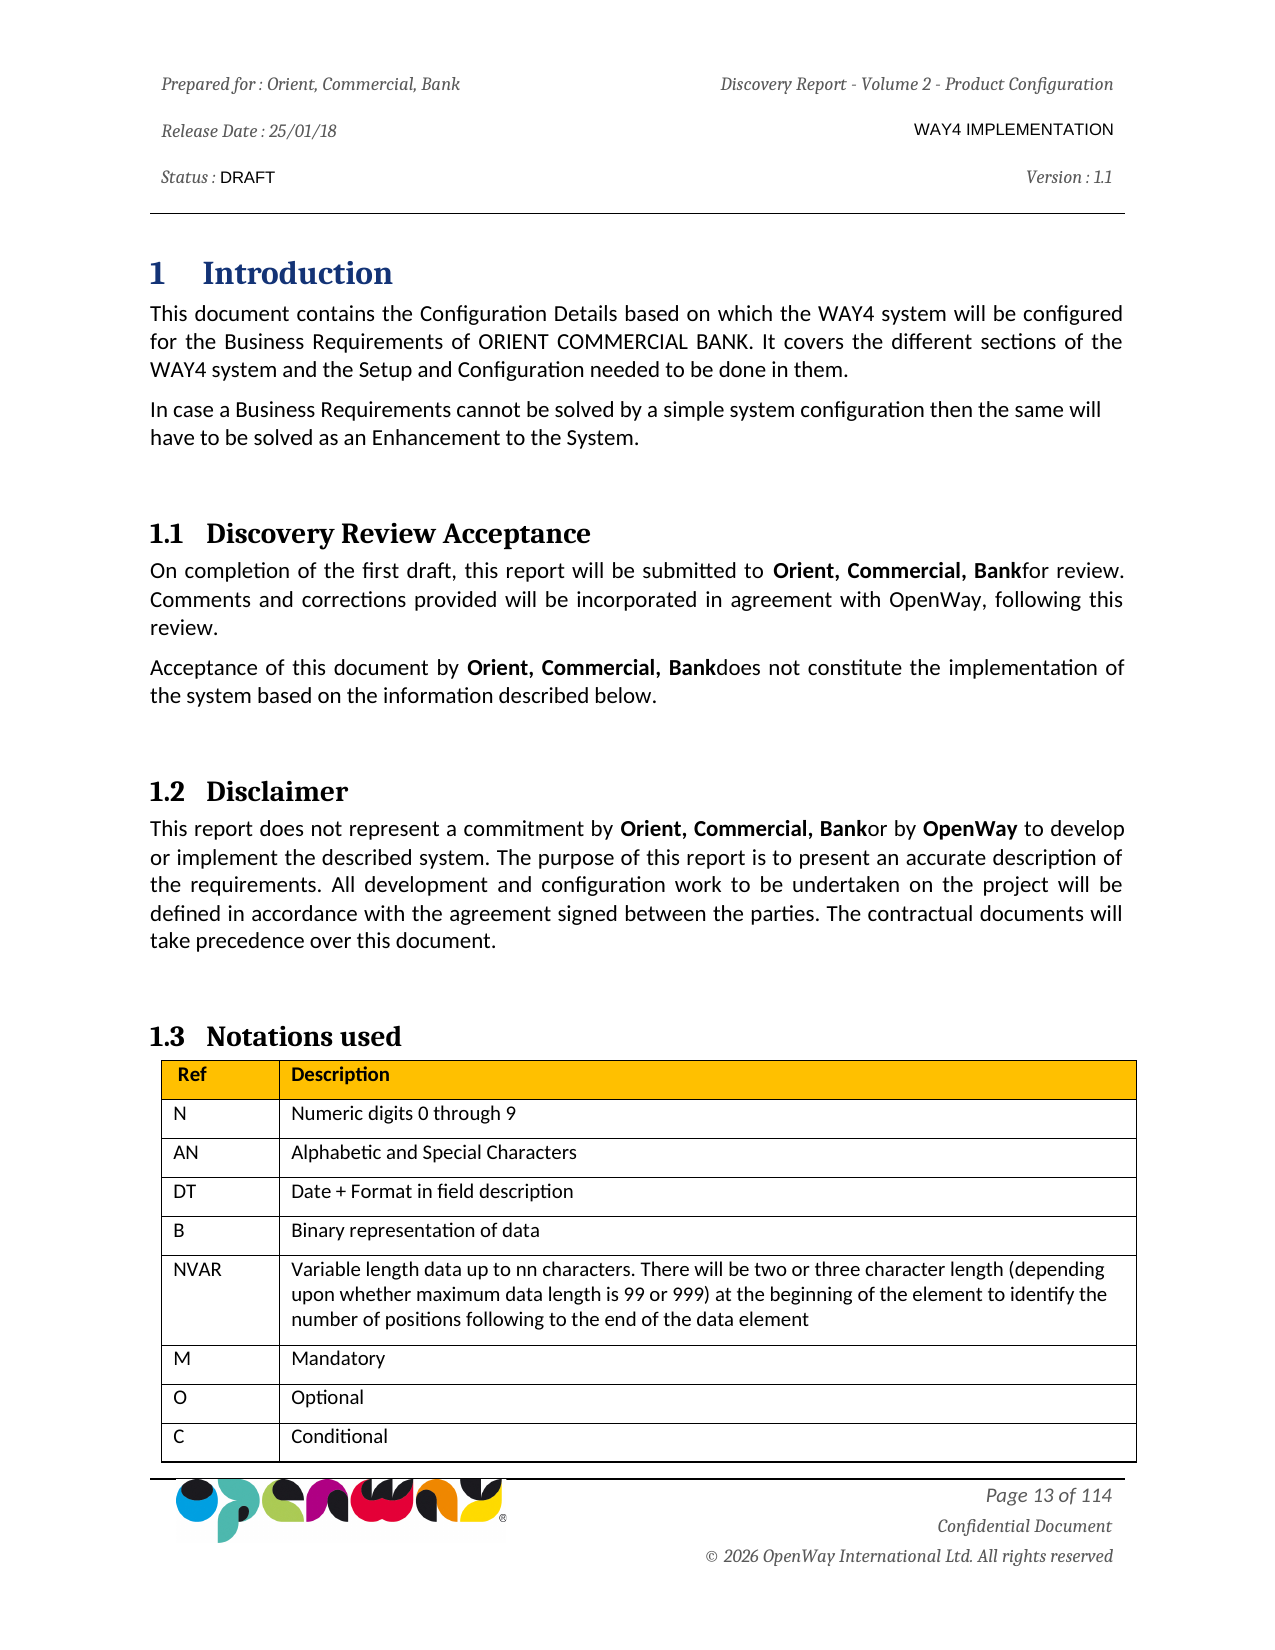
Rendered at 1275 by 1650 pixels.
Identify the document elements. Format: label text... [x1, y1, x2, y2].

subtitle Introduction [150, 254, 1125, 292]
table_header Description [280, 1061, 1136, 1099]
table_cell Numeric digits 0 through 9 [280, 1100, 1136, 1138]
table_cell Mandatory [280, 1346, 1136, 1383]
table_cell N [162, 1100, 279, 1138]
text This report does not represent a commitment by or by OpenWay to develop or implement the described system. The purpose of this report is to present an accurate description of the requirements. All development and configuration work to be undertaken on the project will be defined in accordance with the agreement signed between the parties. The contractual documents will take precedence over this document. [150, 814, 1125, 955]
table_cell C [162, 1424, 279, 1461]
table_cell Binary representation of data [280, 1217, 1136, 1255]
table_cell Variable length data up to nn characters. There will be two or three character length (depending upon whether maximum data length is 99 or 999) at the beginning of the element to identify the number of positions following to the end of the data element [280, 1256, 1136, 1344]
table_cell Alphabetic and Special Characters [280, 1139, 1136, 1177]
table_cell O [162, 1385, 279, 1422]
picture [176, 1479, 507, 1543]
table_cell Date + Format in field description [280, 1178, 1136, 1216]
table_cell NVAR [162, 1256, 279, 1344]
table_cell M [162, 1346, 279, 1383]
table_header Ref [162, 1061, 279, 1099]
table_cell DT [162, 1178, 279, 1216]
subtitle Notations used [150, 1020, 1125, 1054]
table_cell B [162, 1217, 279, 1255]
subtitle Disclaimer [150, 775, 1125, 808]
table_cell AN [162, 1139, 279, 1177]
text Acceptance of this document by does not constitute the implementation of the system based on the information described below. [150, 653, 1125, 709]
text On completion of the first draft, this report will be submitted to for review. Comments and corrections provided will be incorporated in agreement with OpenWay, following this review. [150, 557, 1125, 641]
table_cell Optional [280, 1385, 1136, 1422]
subtitle Discovery Review Acceptance [150, 517, 1125, 550]
text In case a Business Requirements cannot be solved by a simple system configuration then the same will have to be solved as an Enhancement to the System. [150, 395, 1125, 451]
text This document contains the Configuration Details based on which the WAY4 system will be configured for the Business Requirements of ORIENT COMMERCIAL BANK. It covers the different sections of the WAY4 system and the Setup and Configuration needed to be done in them. [150, 299, 1125, 383]
table_cell Conditional [280, 1424, 1136, 1461]
